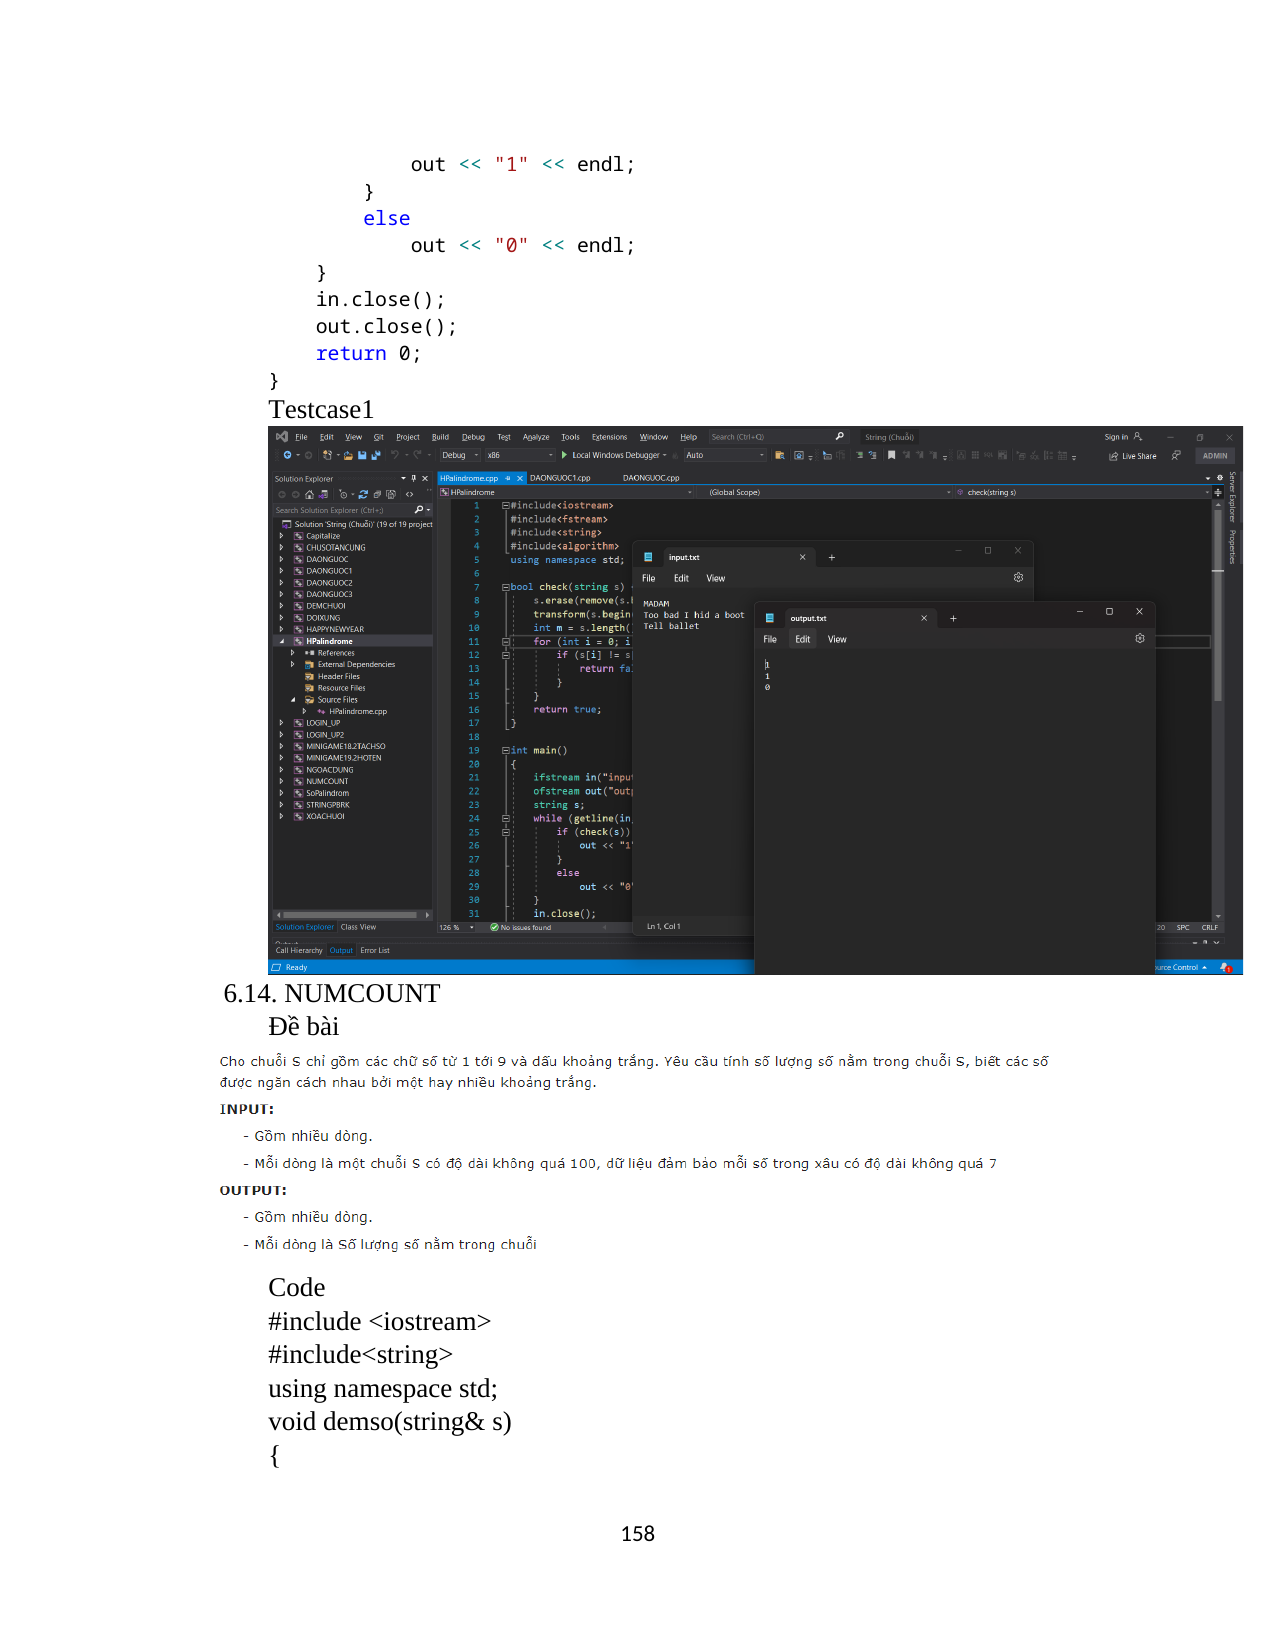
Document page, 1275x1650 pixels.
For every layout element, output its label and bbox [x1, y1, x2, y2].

picture [268, 426, 1244, 975]
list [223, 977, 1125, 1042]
picture [203, 1044, 1072, 1269]
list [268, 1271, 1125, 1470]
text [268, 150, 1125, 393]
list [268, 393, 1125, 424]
